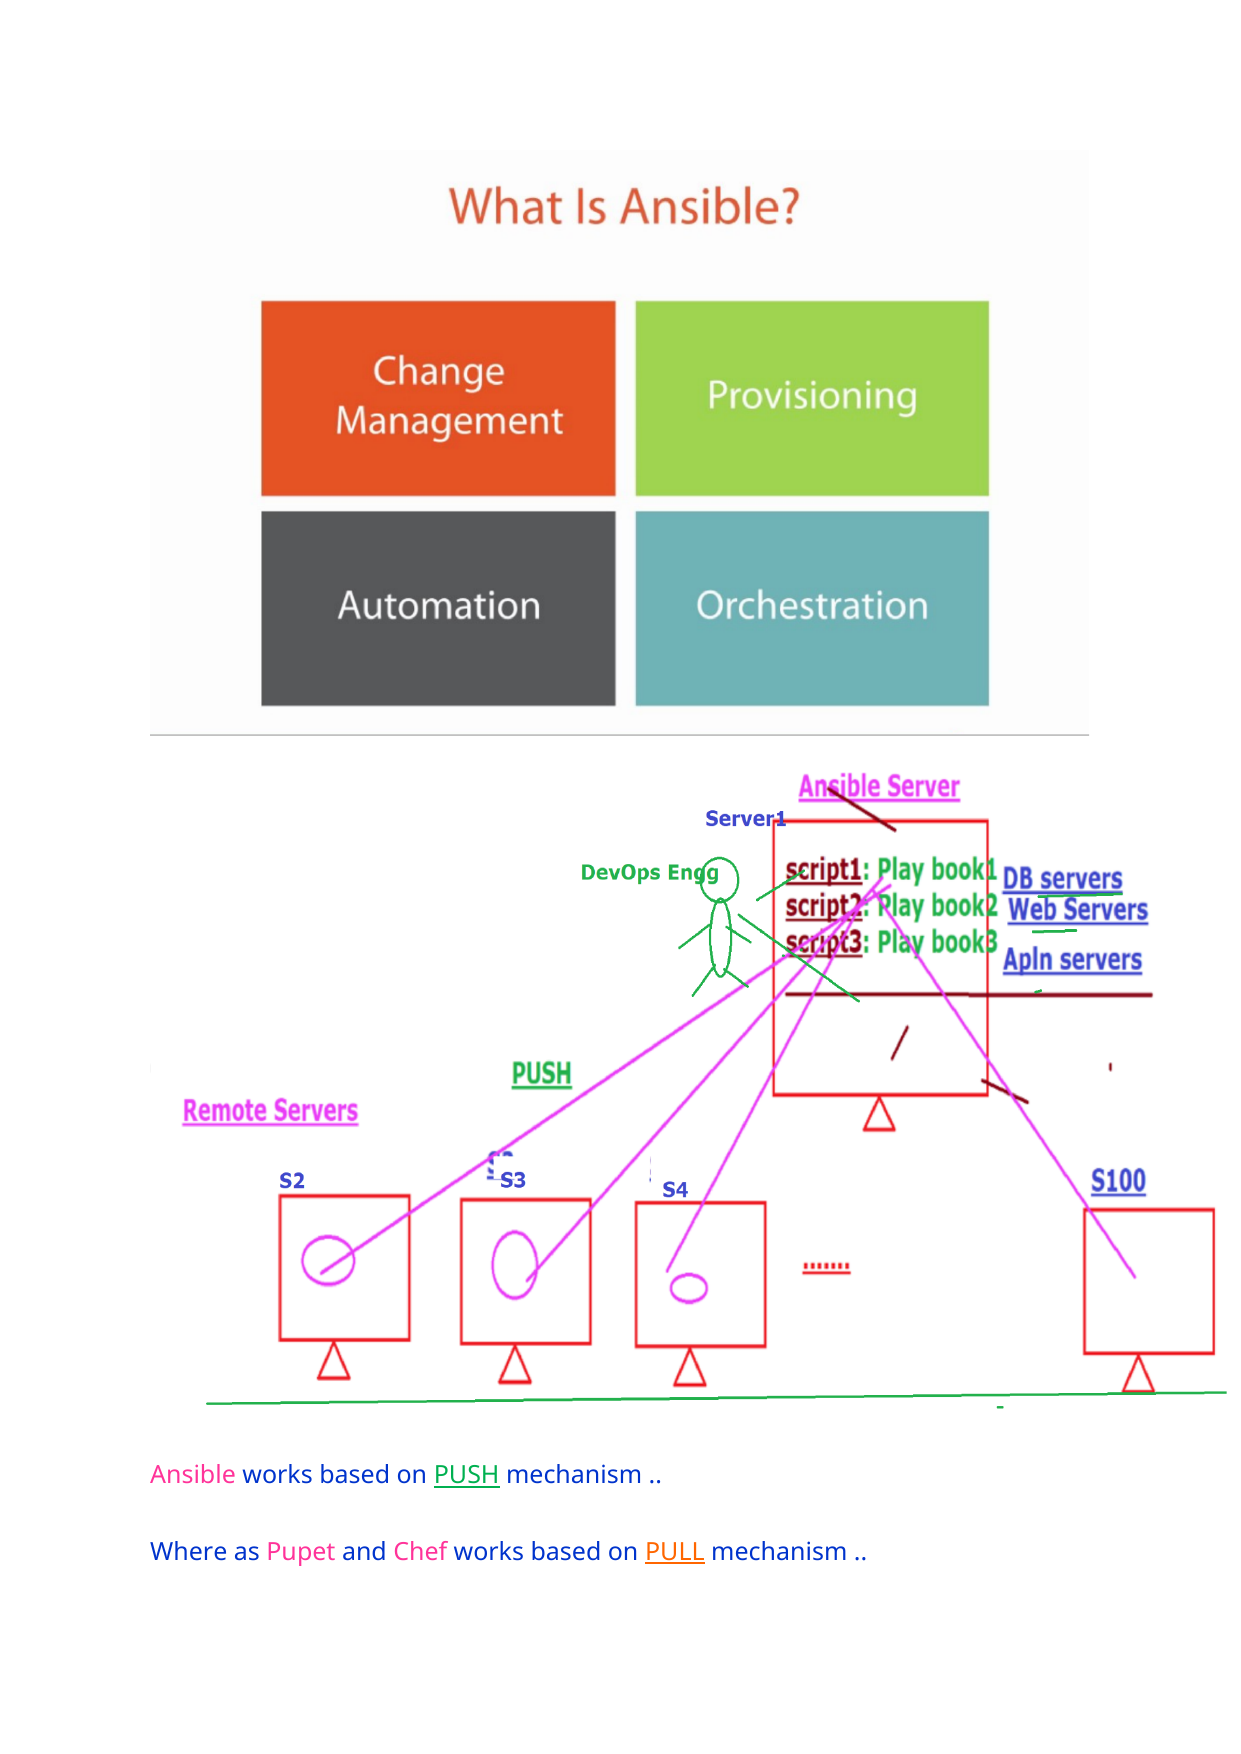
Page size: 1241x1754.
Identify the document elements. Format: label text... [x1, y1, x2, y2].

text Where as Pupet and Chef works based on PULL mechanism .. [150, 1533, 1090, 1567]
picture [150, 739, 1227, 1415]
text Ansible works based on PUSH mechanism .. [150, 1457, 1090, 1491]
picture [150, 150, 1090, 736]
